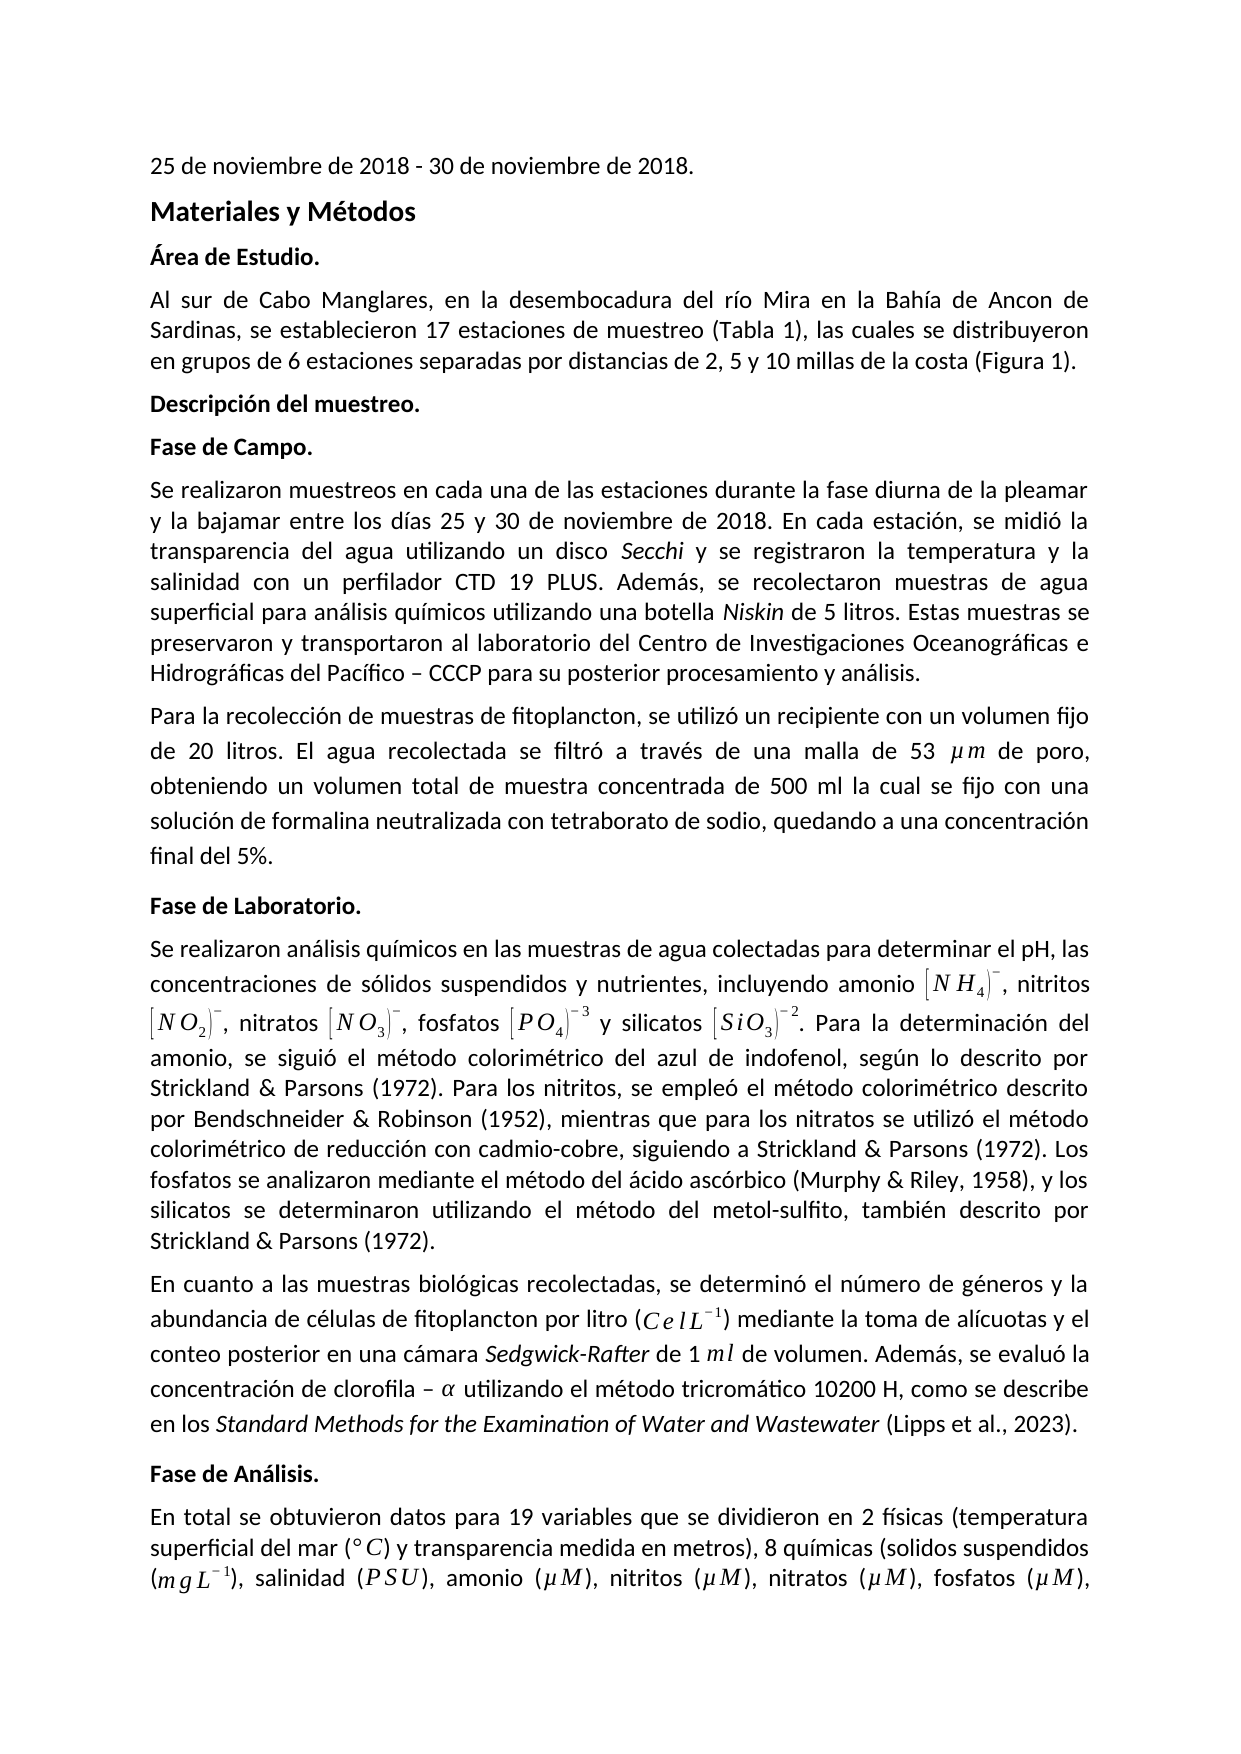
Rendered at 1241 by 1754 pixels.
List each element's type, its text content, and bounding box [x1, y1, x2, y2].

subtitle Fase de Laboratorio. [150, 890, 1090, 921]
subtitle Fase de Campo. [150, 431, 1090, 462]
subtitle Descripción del muestreo. [150, 388, 1090, 419]
text En cuanto a las muestras biológicas recolectadas, se determinó el número de géneros y la abundancia de células de fitoplancton por litro () mediante la toma de alícuotas y el conteo posterior en una cámara Sedgwick-Rafter de 1 de volumen. Además, se evaluó la concentración de clorofila – utilizando el método tricromático 10200 H, como se describe en los Standard Methods for the Examination of Water and Wastewater (Lipps et al., 2023). [150, 1268, 1090, 1439]
subtitle Fase de Análisis. [150, 1458, 1090, 1489]
subtitle Materiales y Métodos [150, 193, 1090, 229]
subtitle Área de Estudio. [150, 241, 1090, 272]
text Para la recolección de muestras de fitoplancton, se utilizó un recipiente con un volumen fijo de 20 litros. El agua recolectada se filtró a través de una malla de 53 de poro, obteniendo un volumen total de muestra concentrada de 500 ml la cual se fijo con una solución de formalina neutralizada con tetraborato de sodio, quedando a una concentración final del 5%. [150, 700, 1090, 871]
